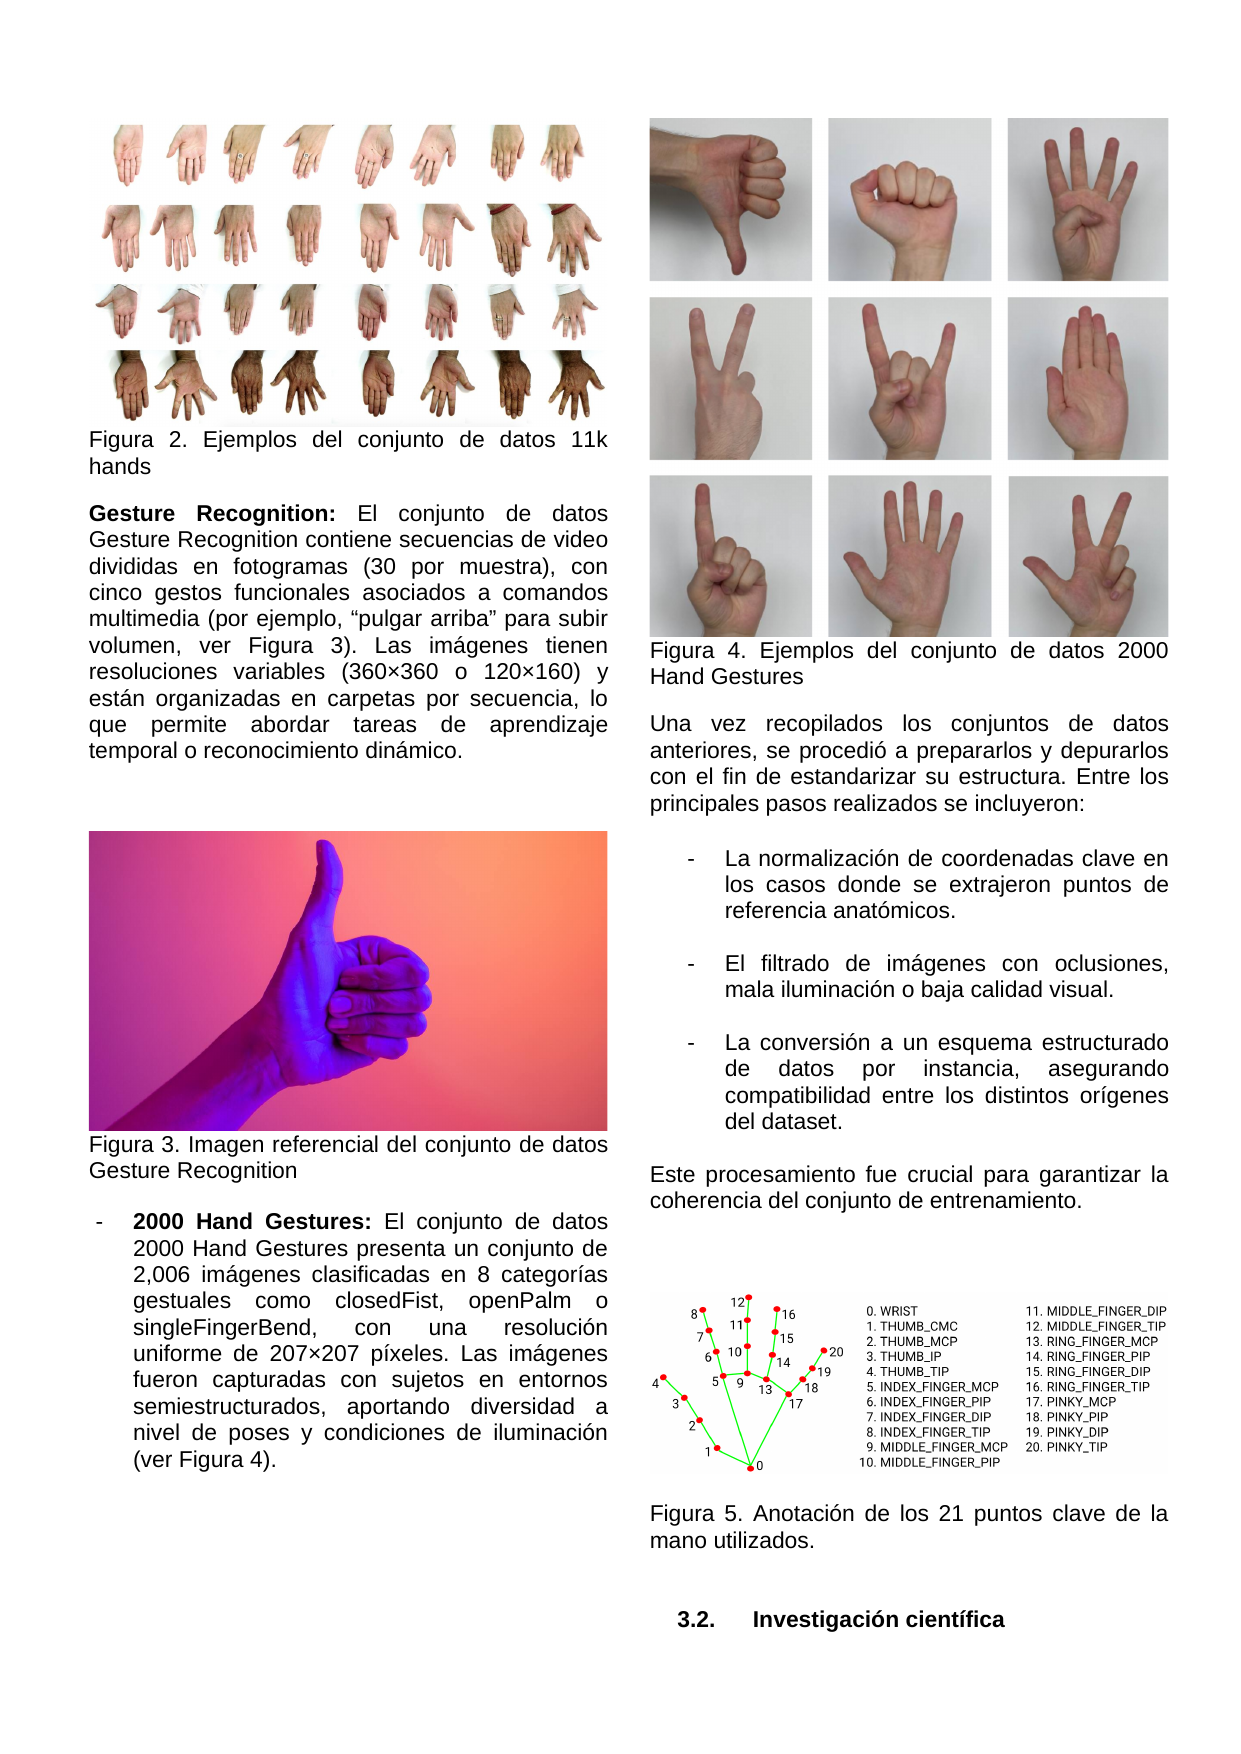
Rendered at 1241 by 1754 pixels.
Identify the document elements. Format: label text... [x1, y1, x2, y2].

picture [649, 1292, 1169, 1474]
picture [649, 118, 1169, 637]
picture [88, 118, 608, 427]
list La conversión a un esquema estructurado de datos por instancia, asegurando compatibilidad entre los distintos orígenes del dataset. [687, 1029, 1169, 1134]
text Figura 2. Ejemplos del conjunto de datos 11k hands [89, 427, 608, 479]
text Gesture Recognition: El conjunto de datos Gesture Recognition contiene secuencias de video divididas en fotogramas (30 por muestra), con cinco gestos funcionales asociados a comandos multimedia (por ejemplo, “pulgar arriba” para subir volumen, ver Figura 3). Las imágenes tienen resoluciones variables (360×360 o 120×160) y están organizadas en carpetas por secuencia, lo que permite abordar tareas de aprendizaje temporal o reconocimiento dinámico. [89, 500, 608, 763]
text Figura 3. Imagen referencial del conjunto de datos Gesture Recognition [89, 1131, 608, 1183]
list El filtrado de imágenes con oclusiones, mala iluminación o baja calidad visual. [687, 950, 1169, 1003]
text Este procesamiento fue crucial para garantizar la coherencia del conjunto de entrenamiento. [649, 1161, 1169, 1213]
list Investigación científica [715, 1606, 1169, 1632]
list La normalización de coordenadas clave en los casos donde se extrajeron puntos de referencia anatómicos. [687, 844, 1169, 924]
text Figura 4. Ejemplos del conjunto de datos 2000 Hand Gestures [649, 637, 1169, 689]
text Figura 5. Anotación de los 21 puntos clave de la mano utilizados. [649, 1500, 1169, 1553]
picture [88, 831, 608, 1131]
text Una vez recopilados los conjuntos de datos anteriores, se procedió a prepararlos y depurarlos con el fin de estandarizar su estructura. Entre los principales pasos realizados se incluyeron: [649, 710, 1169, 816]
list 2000 Hand Gestures: El conjunto de datos 2000 Hand Gestures presenta un conjunto de 2,006 imágenes clasificadas en 8 categorías gestuales como closedFist, openPalm o singleFingerBend, con una resolución uniforme de 207×207 píxeles. Las imágenes fueron capturadas con sujetos en entornos semiestructurados, aportando diversidad a nivel de poses y condiciones de iluminación (ver Figura 4). [95, 1208, 608, 1472]
